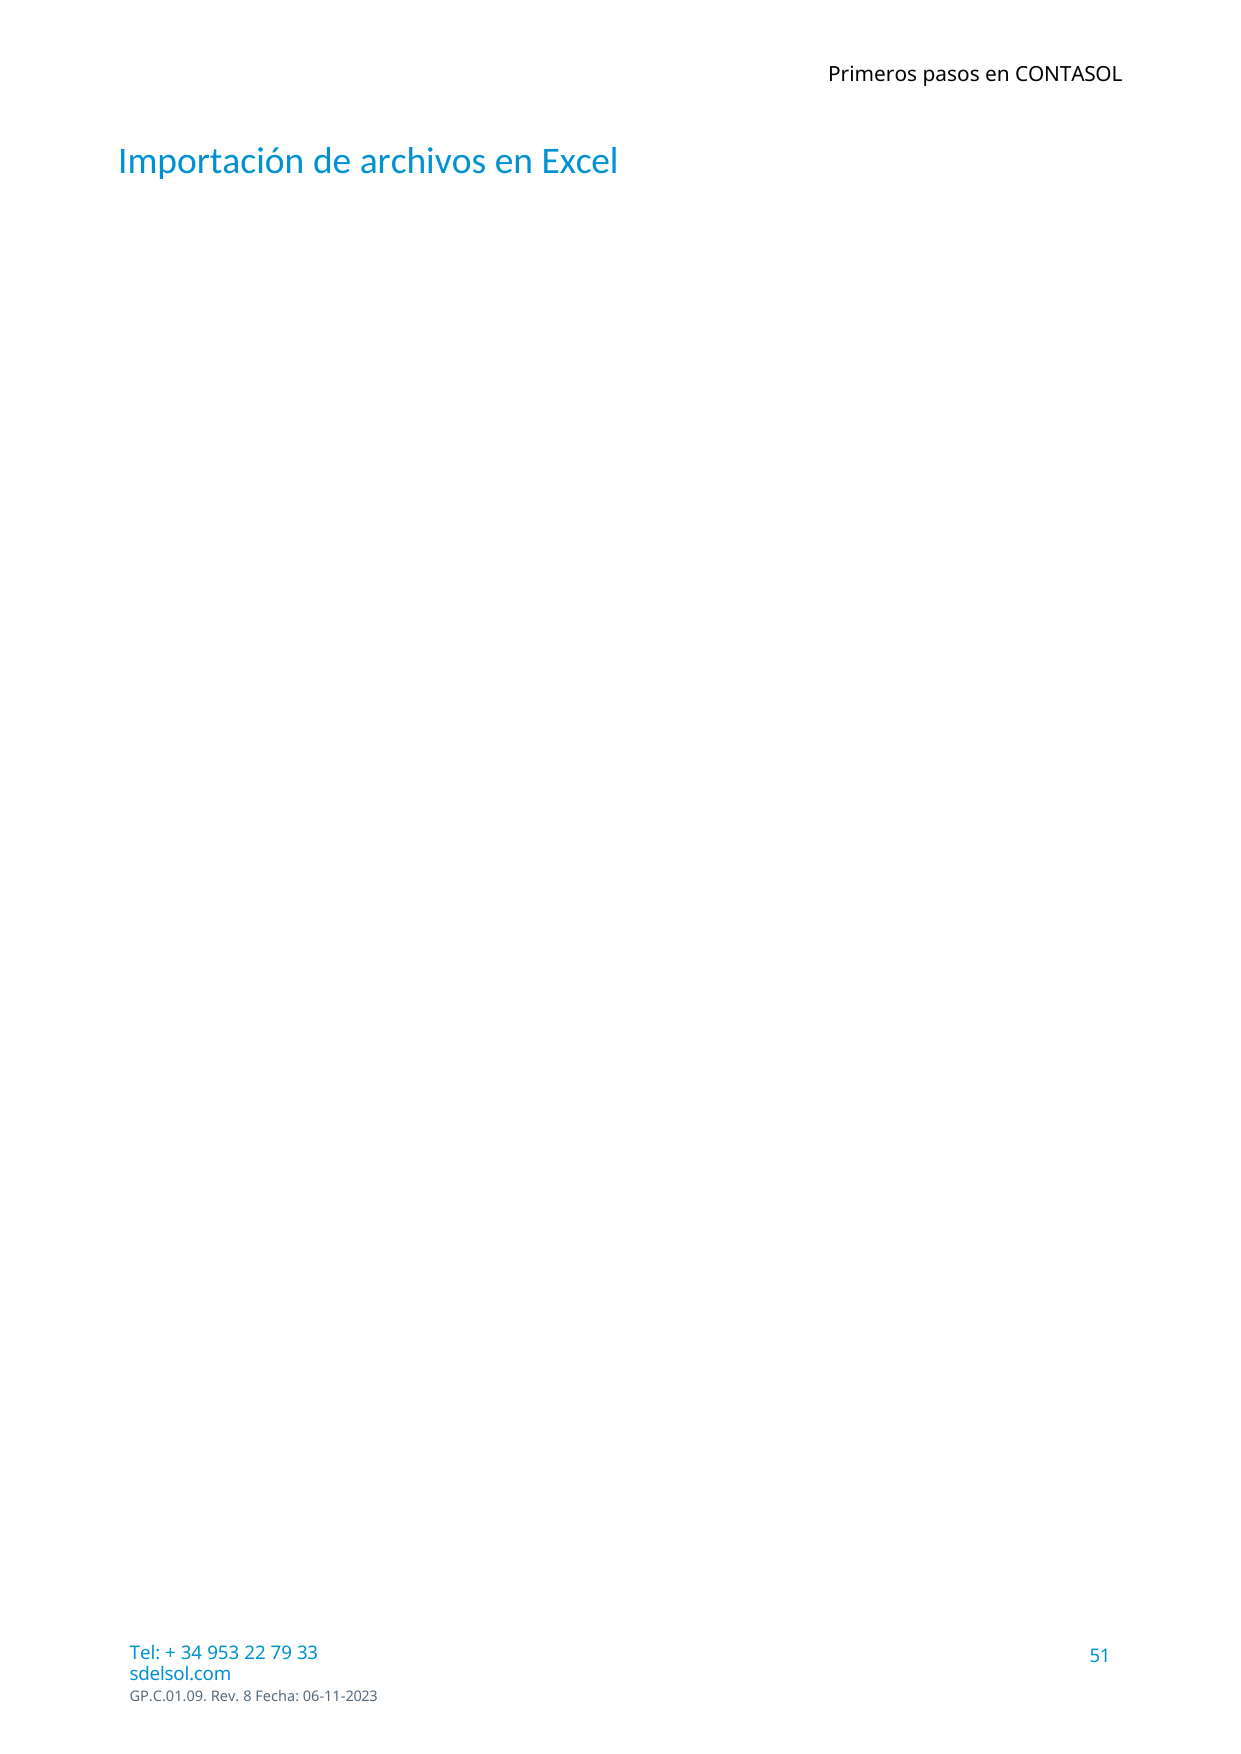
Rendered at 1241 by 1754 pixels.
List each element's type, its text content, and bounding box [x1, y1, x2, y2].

subtitle Importación de archivos en Excel [118, 137, 1137, 183]
